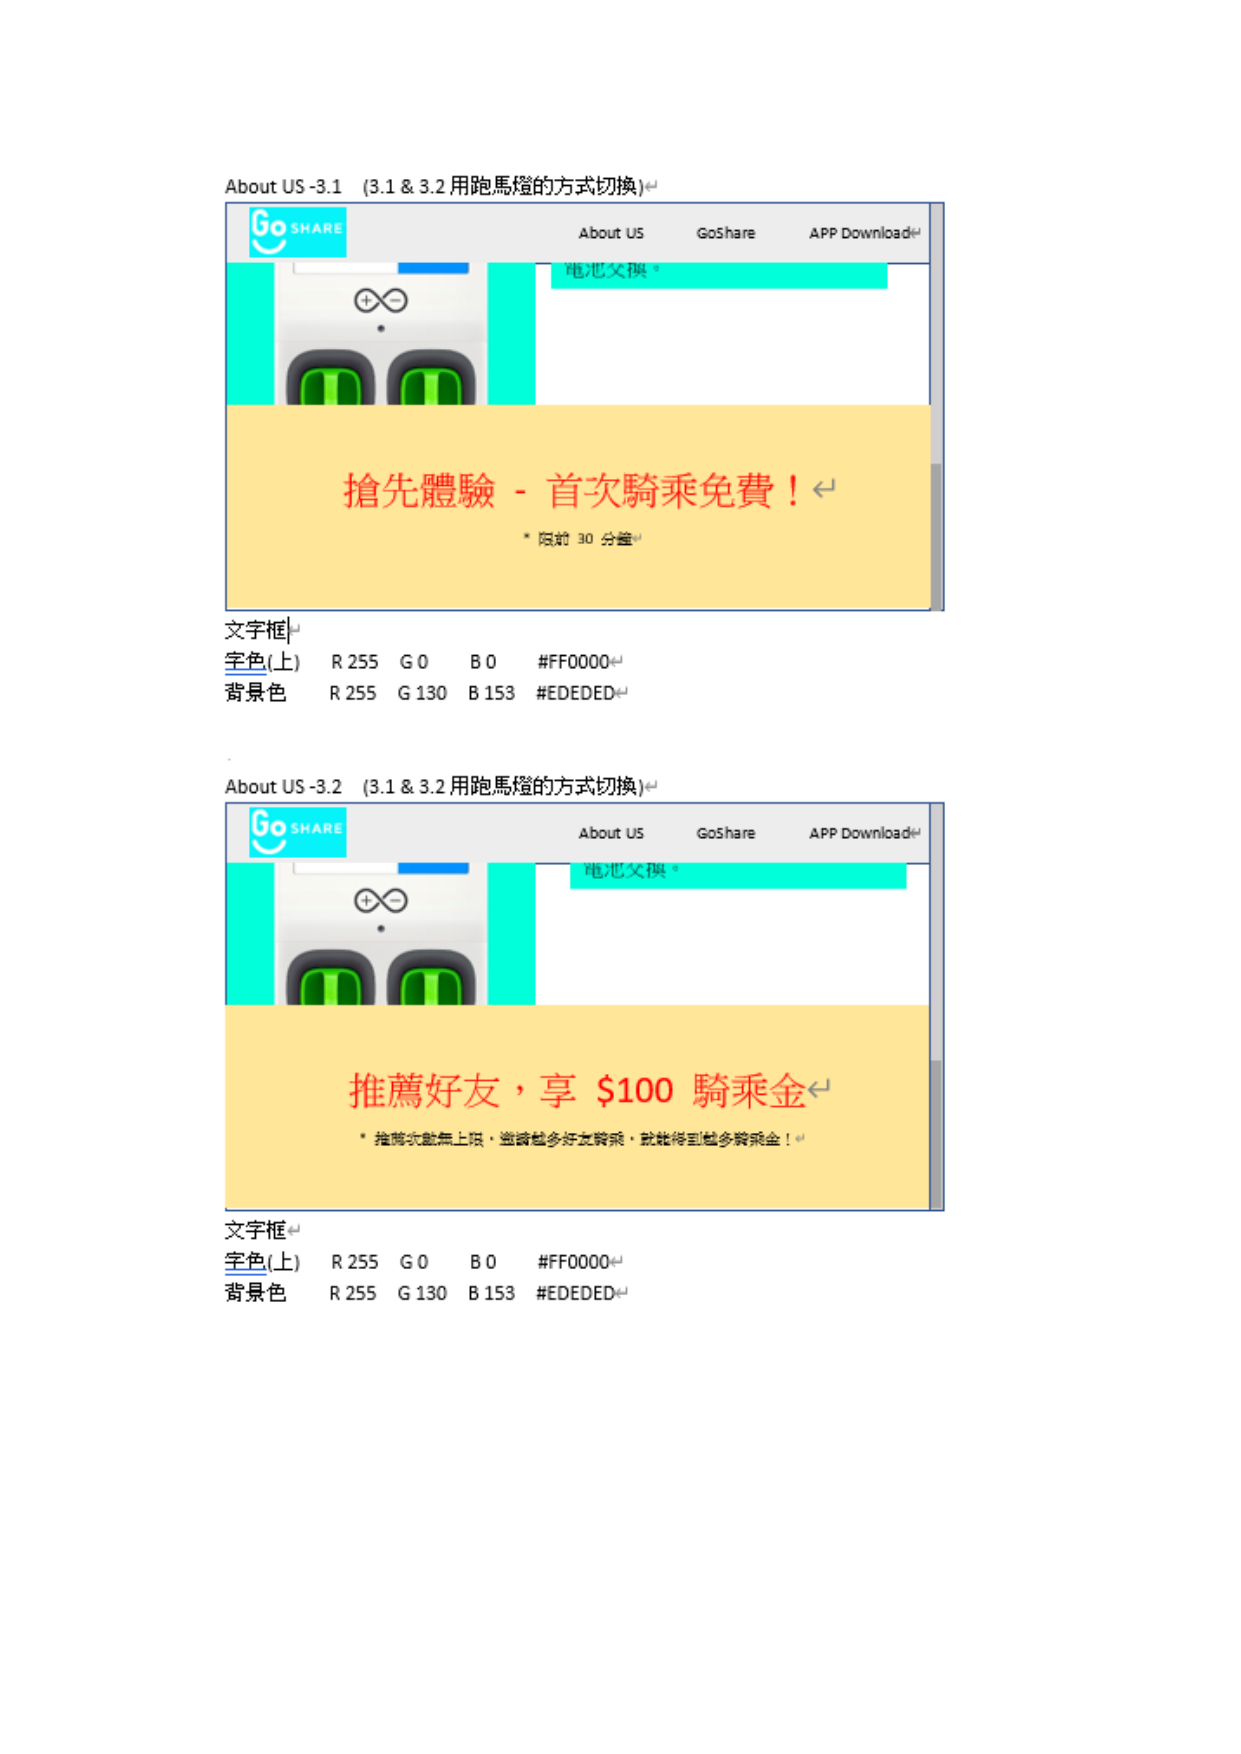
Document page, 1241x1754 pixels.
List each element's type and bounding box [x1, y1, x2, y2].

picture [118, 127, 1004, 1328]
